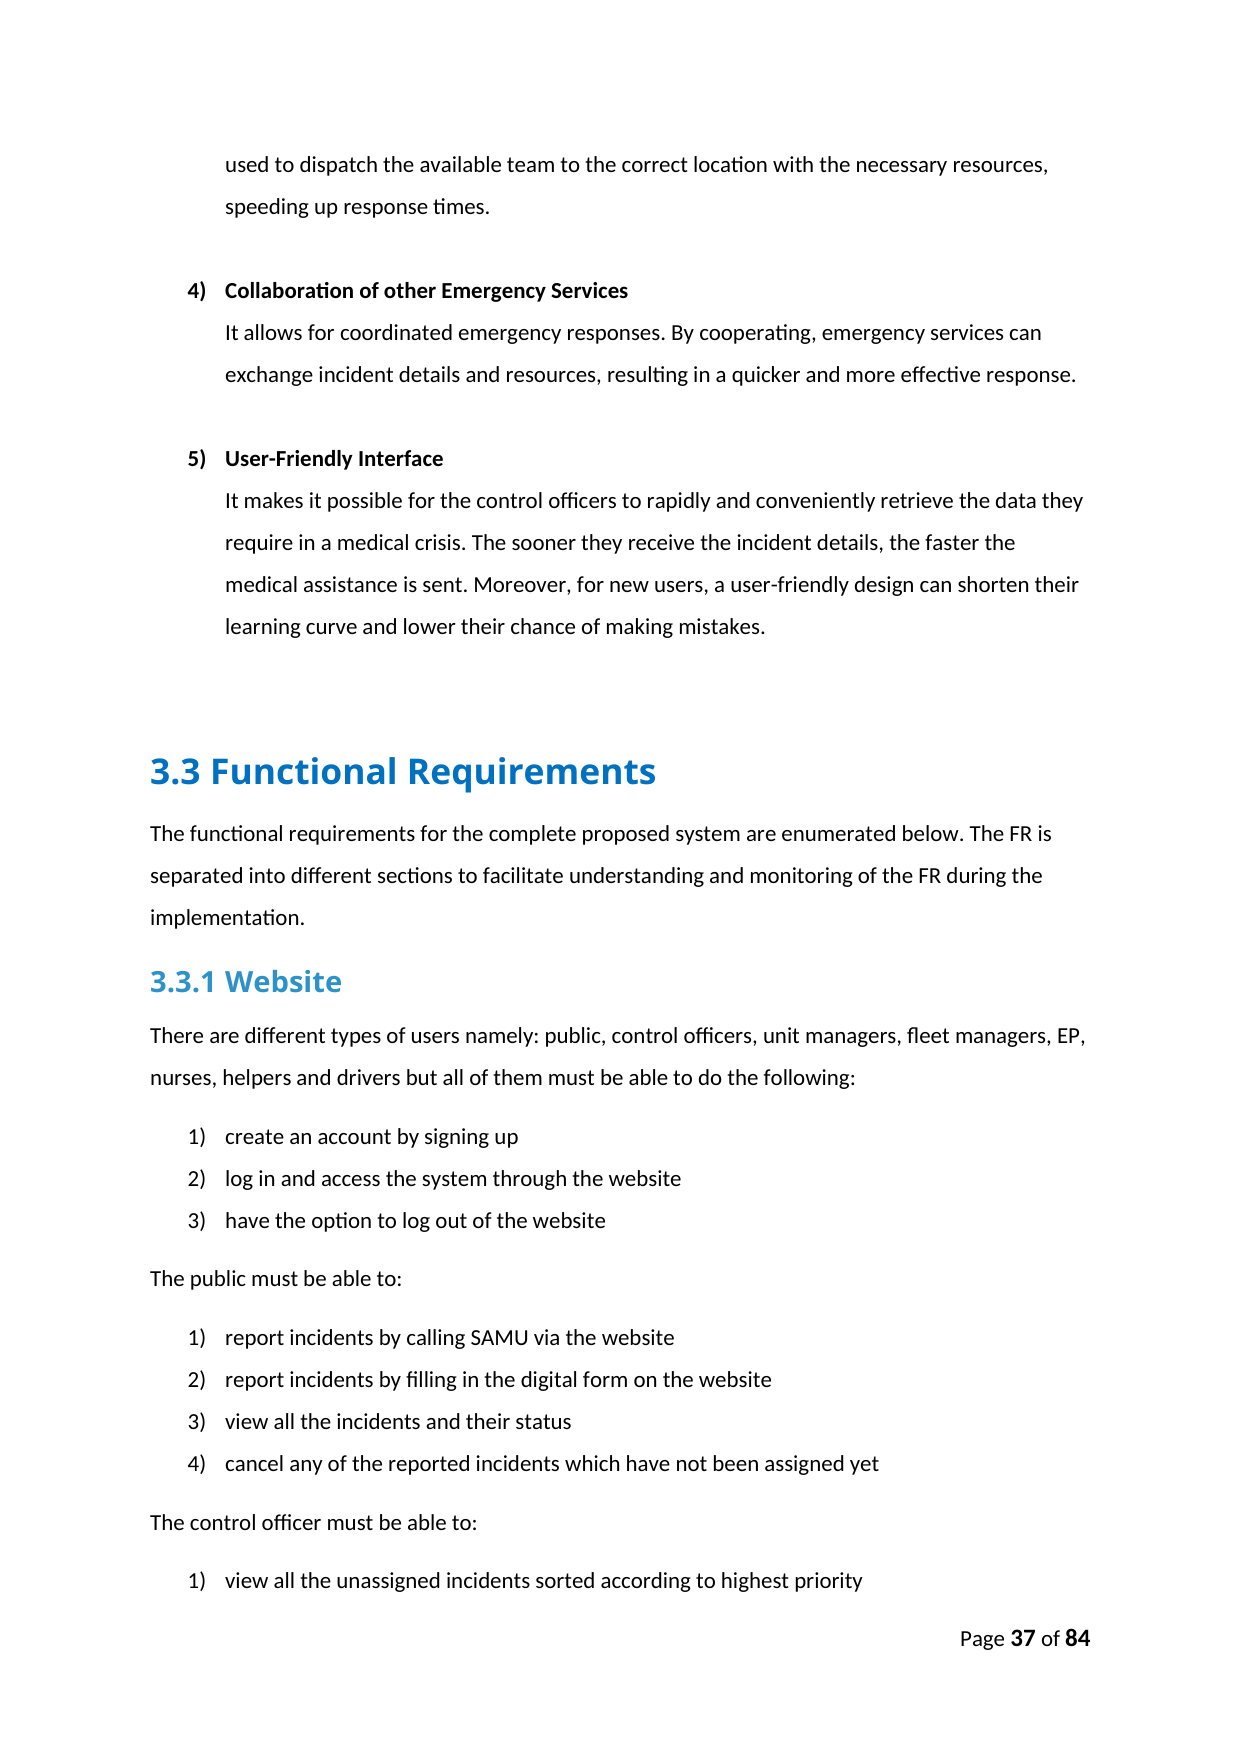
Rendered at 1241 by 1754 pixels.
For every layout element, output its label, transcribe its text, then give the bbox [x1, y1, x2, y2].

subtitle Website [150, 962, 1090, 1001]
list view all the incidents and their status [187, 1407, 1090, 1435]
text The functional requirements for the complete proposed system are enumerated below. The FR is separated into different sections to facilitate understanding and monitoring of the FR during the implementation. [150, 819, 1090, 931]
list User-Friendly Interface [187, 444, 1090, 472]
list view all the unassigned incidents sorted according to highest priority [187, 1566, 1090, 1594]
subtitle Functional Requirements [150, 747, 1090, 795]
list cancel any of the reported incidents which have not been assigned yet [187, 1449, 1090, 1477]
list Collaboration of other Emergency Services [187, 276, 1090, 304]
list have the option to log out of the website [187, 1206, 1090, 1234]
list It makes it possible for the control officers to rapidly and conveniently retrieve the data they require in a medical crisis. The sooner they receive the incident details, the faster the medical assistance is sent. Moreover, for new users, a user-friendly design can shorten their learning curve and lower their chance of making mistakes. [225, 486, 1090, 640]
list report incidents by calling SAMU via the website [187, 1323, 1090, 1351]
text There are different types of users namely: public, control officers, unit managers, fleet managers, EP, nurses, helpers and drivers but all of them must be able to do the following: [150, 1021, 1090, 1091]
list log in and access the system through the website [187, 1164, 1090, 1192]
list report incidents by filling in the digital form on the website [187, 1365, 1090, 1393]
text The control officer must be able to: [150, 1508, 1090, 1536]
text The public must be able to: [150, 1264, 1090, 1292]
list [225, 150, 1090, 220]
list It allows for coordinated emergency responses. By cooperating, emergency services can exchange incident details and resources, resulting in a quicker and more effective response. [225, 318, 1090, 388]
list create an account by signing up [187, 1122, 1090, 1150]
